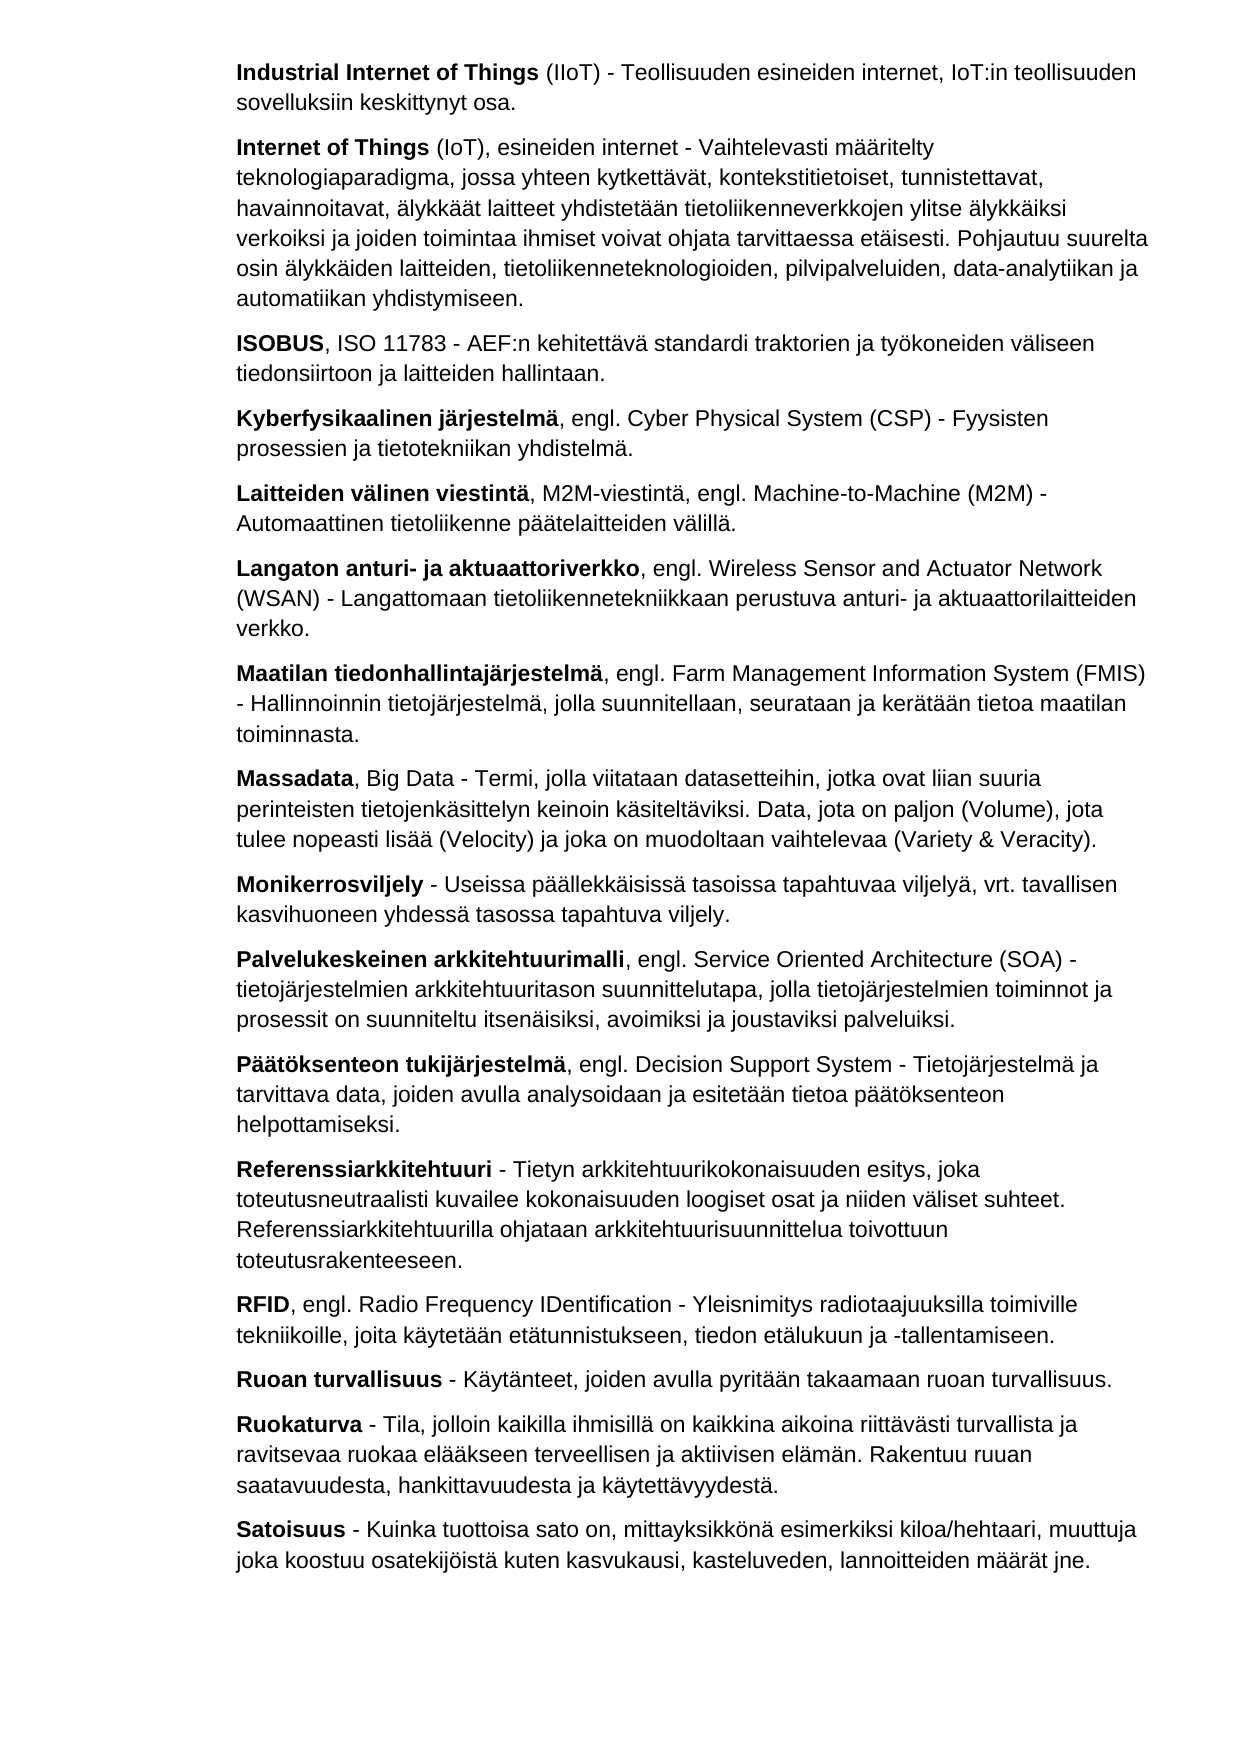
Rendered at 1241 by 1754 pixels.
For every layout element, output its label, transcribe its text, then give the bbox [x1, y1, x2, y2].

text Maatilan tiedonhallintajärjestelmä, engl. Farm Management Information System (FMIS) - Hallinnoinnin tietojärjestelmä, jolla suunnitellaan, seurataan ja kerätään tietoa maatilan toiminnasta. [236, 660, 1152, 747]
text Kyberfysikaalinen järjestelmä, engl. Cyber Physical System (CSP) - Fyysisten prosessien ja tietotekniikan yhdistelmä. [236, 405, 1152, 461]
text Langaton anturi- ja aktuaattoriverkko, engl. Wireless Sensor and Actuator Network (WSAN) - Langattomaan tietoliikennetekniikkaan perustuva anturi- ja aktuaattorilaitteiden verkko. [236, 555, 1152, 642]
text ISOBUS, ISO 11783 - AEF:n kehitettävä standardi traktorien ja työkoneiden väliseen tiedonsiirtoon ja laitteiden hallintaan. [236, 330, 1152, 386]
text Laitteiden välinen viestintä, M2M-viestintä, engl. Machine-to-Machine (M2M) - Automaattinen tietoliikenne päätelaitteiden välillä. [236, 480, 1152, 536]
text Monikerrosviljely - Useissa päällekkäisissä tasoissa tapahtuvaa viljelyä, vrt. tavallisen kasvihuoneen yhdessä tasossa tapahtuva viljely. [236, 871, 1152, 927]
text Satoisuus - Kuinka tuottoisa sato on, mittayksikkönä esimerkiksi kiloa/hehtaari, muuttuja joka koostuu osatekijöistä kuten kasvukausi, kasteluveden, lannoitteiden määrät jne. [236, 1516, 1152, 1573]
text Industrial Internet of Things (IIoT) - Teollisuuden esineiden internet, IoT:in teollisuuden sovelluksiin keskittynyt osa. [236, 59, 1152, 116]
text Ruoan turvallisuus - Käytänteet, joiden avulla pyritään takaamaan ruoan turvallisuus. [236, 1366, 1152, 1393]
text RFID, engl. Radio Frequency IDentification - Yleisnimitys radiotaajuuksilla toimiville tekniikoille, joita käytetään etätunnistukseen, tiedon etälukuun ja -tallentamiseen. [236, 1291, 1152, 1348]
text Massadata, Big Data - Termi, jolla viitataan datasetteihin, jotka ovat liian suuria perinteisten tietojenkäsittelyn keinoin käsiteltäviksi. Data, jota on paljon (Volume), jota tulee nopeasti lisää (Velocity) ja joka on muodoltaan vaihtelevaa (Variety & Veracity). [236, 765, 1152, 852]
text Päätöksenteon tukijärjestelmä, engl. Decision Support System - Tietojärjestelmä ja tarvittava data, joiden avulla analysoidaan ja esitetään tietoa päätöksenteon helpottamiseksi. [236, 1051, 1152, 1137]
text Ruokaturva - Tila, jolloin kaikilla ihmisillä on kaikkina aikoina riittävästi turvallista ja ravitsevaa ruokaa elääkseen terveellisen ja aktiivisen elämän. Rakentuu ruuan saatavuudesta, hankittavuudesta ja käytettävyydestä. [236, 1411, 1152, 1498]
text Referenssiarkkitehtuuri - Tietyn arkkitehtuurikokonaisuuden esitys, joka toteutusneutraalisti kuvailee kokonaisuuden loogiset osat ja niiden väliset suhteet. Referenssiarkkitehtuurilla ohjataan arkkitehtuurisuunnittelua toivottuun toteutusrakenteeseen. [236, 1156, 1152, 1273]
text Palvelukeskeinen arkkitehtuurimalli, engl. Service Oriented Architecture (SOA) - tietojärjestelmien arkkitehtuuritason suunnittelutapa, jolla tietojärjestelmien toiminnot ja prosessit on suunniteltu itsenäisiksi, avoimiksi ja joustaviksi palveluiksi. [236, 946, 1152, 1032]
text Internet of Things (IoT), esineiden internet - Vaihtelevasti määritelty teknologiaparadigma, jossa yhteen kytkettävät, kontekstitietoiset, tunnistettavat, havainnoitavat, älykkäät laitteet yhdistetään tietoliikenneverkkojen ylitse älykkäiksi verkoiksi ja joiden toimintaa ihmiset voivat ohjata tarvittaessa etäisesti. Pohjautuu suurelta osin älykkäiden laitteiden, tietoliikenneteknologioiden, pilvipalveluiden, data-analytiikan ja automatiikan yhdistymiseen. [236, 134, 1152, 311]
